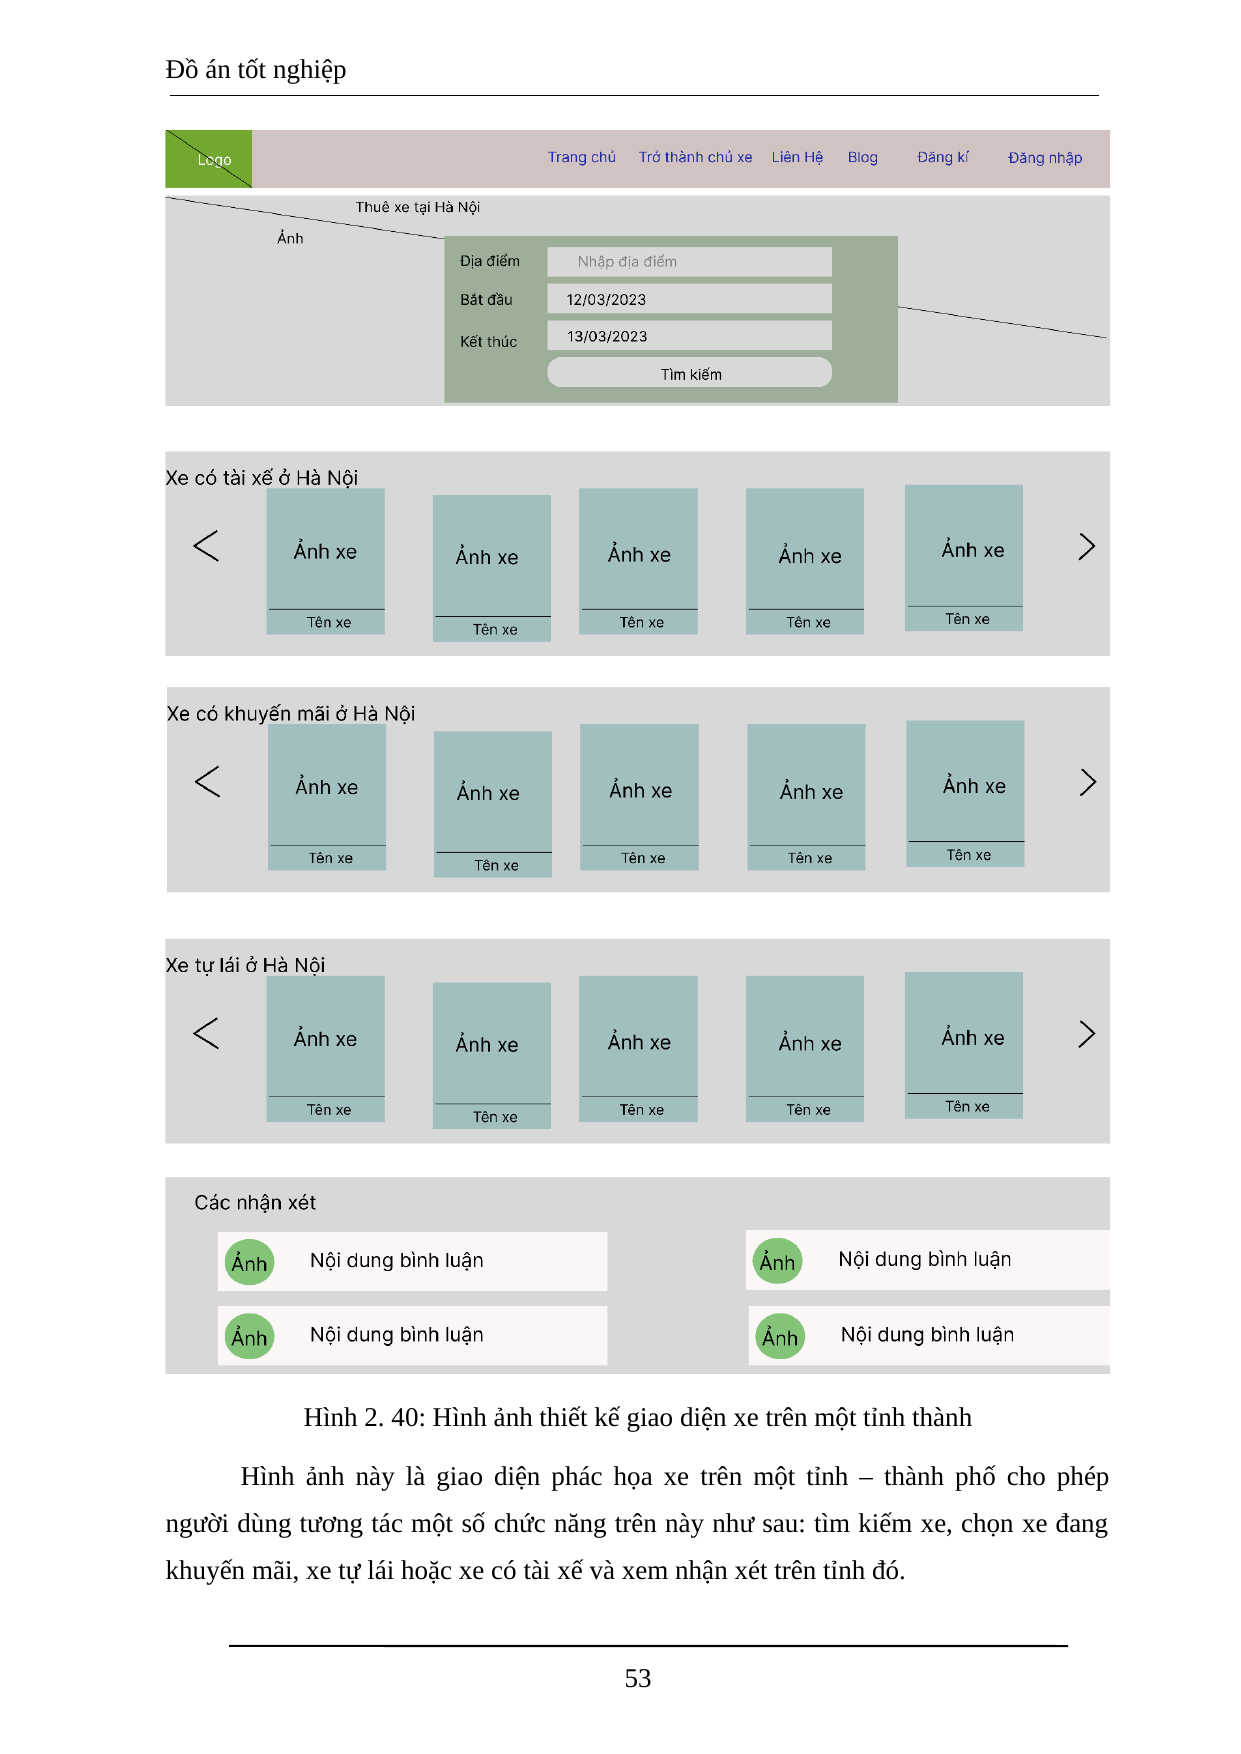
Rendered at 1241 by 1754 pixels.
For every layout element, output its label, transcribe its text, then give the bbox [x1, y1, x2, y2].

text Hình ảnh này là giao diện phác họa xe trên một tỉnh – thành phố cho phép người dùng tương tác một số chức năng trên này như sau: tìm kiếm xe, chọn xe đang khuyến mãi, xe tự lái hoặc xe có tài xế và xem nhận xét trên tỉnh đó. [165, 1461, 1110, 1585]
picture [165, 130, 1111, 1374]
